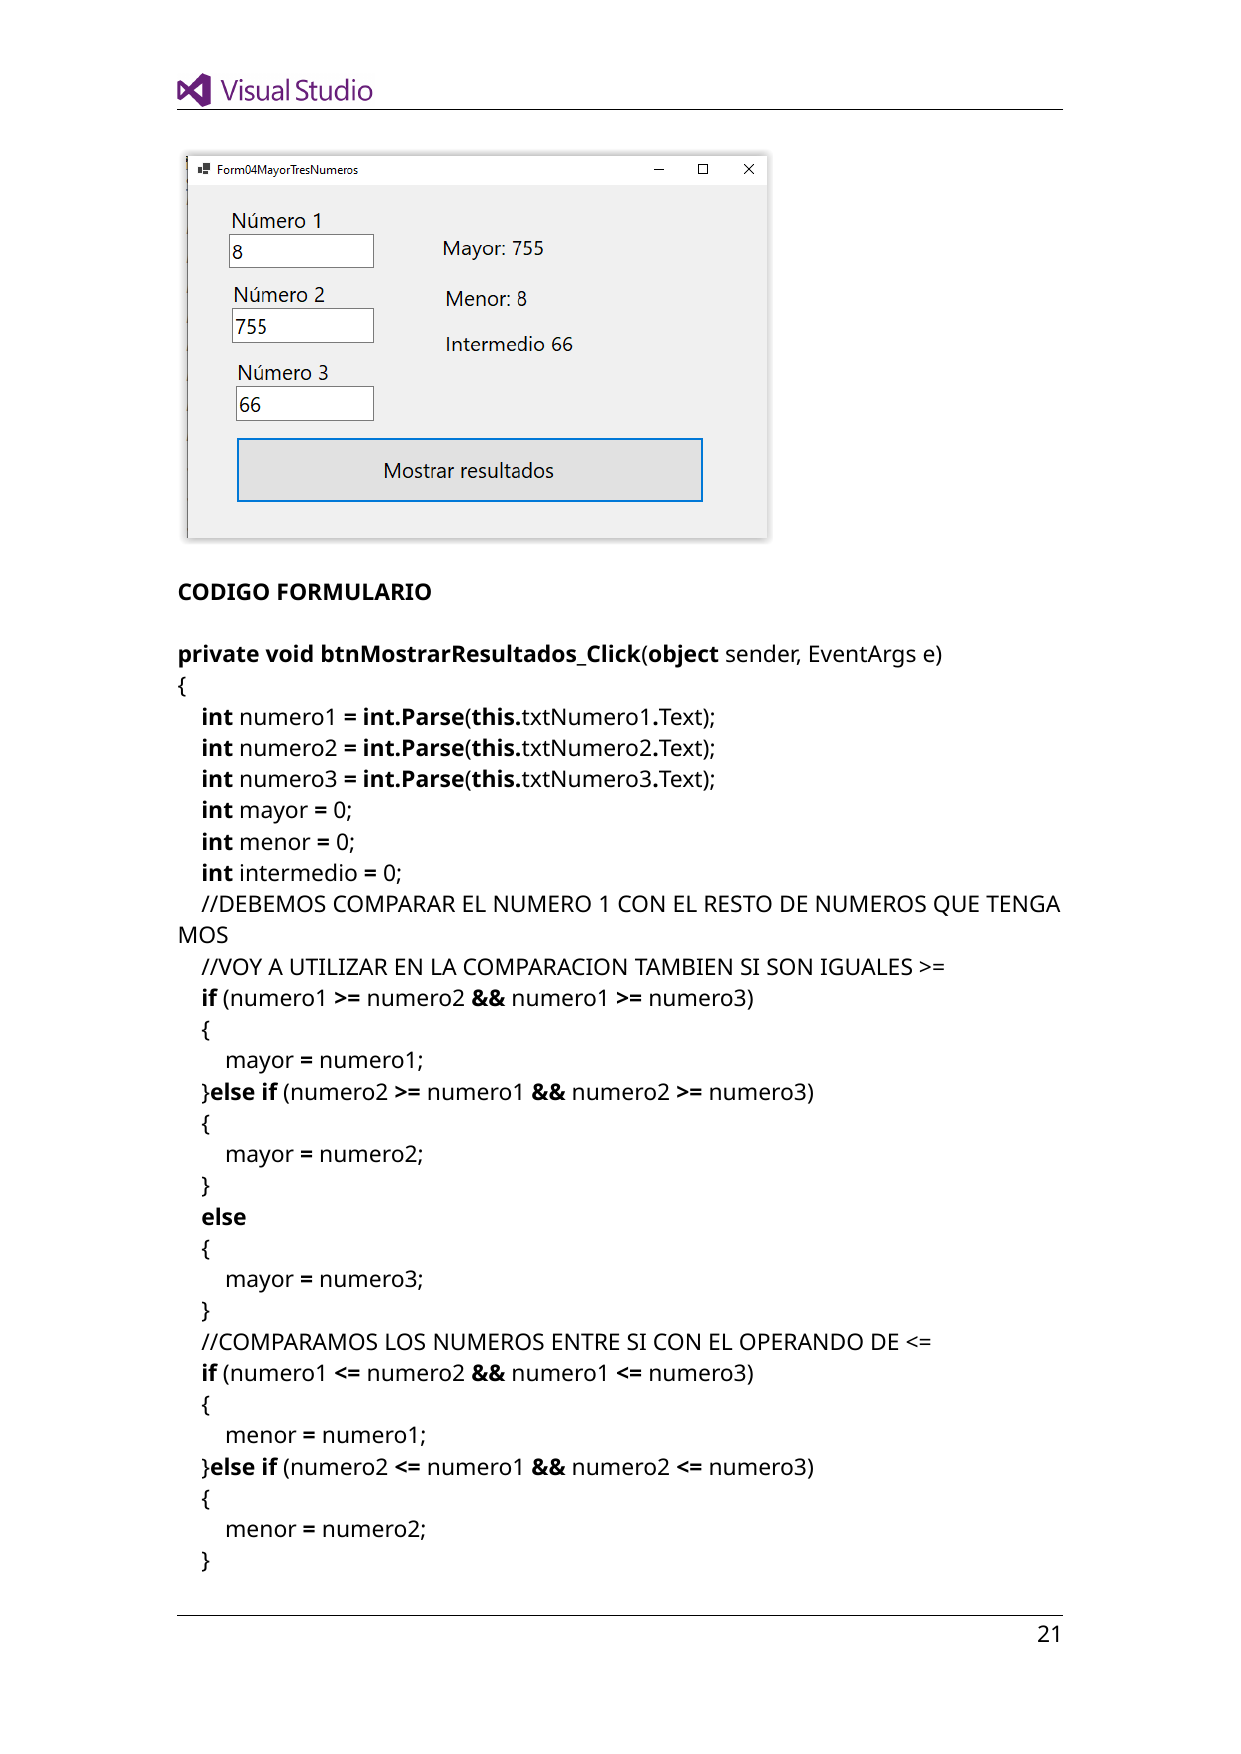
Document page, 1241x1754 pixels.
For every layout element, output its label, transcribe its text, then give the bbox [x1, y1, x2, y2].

text { [177, 1388, 1063, 1419]
text private void btnMostrarResultados_Click(object sender, EventArgs e) [177, 638, 1063, 669]
text int intermedio = 0; [177, 857, 1063, 888]
text CODIGO FORMULARIO [177, 575, 1063, 607]
picture [177, 73, 375, 107]
text if (numero1 <= numero2 && numero1 <= numero3) [177, 1357, 1063, 1388]
text int menor = 0; [177, 825, 1063, 857]
text menor = numero1; [177, 1419, 1063, 1450]
text int numero3 = int.Parse(this.txtNumero3.Text); [177, 763, 1063, 794]
picture [177, 147, 773, 545]
text { [177, 669, 1063, 700]
text { [177, 1107, 1063, 1138]
text { [177, 1013, 1063, 1044]
text { [177, 1232, 1063, 1263]
text int numero1 = int.Parse(this.txtNumero1.Text); [177, 700, 1063, 732]
text int mayor = 0; [177, 794, 1063, 825]
text }else if (numero2 >= numero1 && numero2 >= numero3) [177, 1075, 1063, 1107]
text mayor = numero1; [177, 1044, 1063, 1075]
text mayor = numero2; [177, 1138, 1063, 1169]
text } [177, 1544, 1063, 1575]
text mayor = numero3; [177, 1263, 1063, 1294]
text } [177, 1294, 1063, 1325]
text } [177, 1169, 1063, 1200]
text menor = numero2; [177, 1513, 1063, 1544]
text }else if (numero2 <= numero1 && numero2 <= numero3) [177, 1450, 1063, 1482]
text if (numero1 >= numero2 && numero1 >= numero3) [177, 982, 1063, 1013]
text { [177, 1482, 1063, 1513]
text //DEBEMOS COMPARAR EL NUMERO 1 CON EL RESTO DE NUMEROS QUE TENGAMOS [177, 888, 1063, 950]
text else [177, 1200, 1063, 1232]
text //VOY A UTILIZAR EN LA COMPARACION TAMBIEN SI SON IGUALES >= [177, 950, 1063, 982]
text int numero2 = int.Parse(this.txtNumero2.Text); [177, 732, 1063, 763]
text //COMPARAMOS LOS NUMEROS ENTRE SI CON EL OPERANDO DE <= [177, 1325, 1063, 1357]
